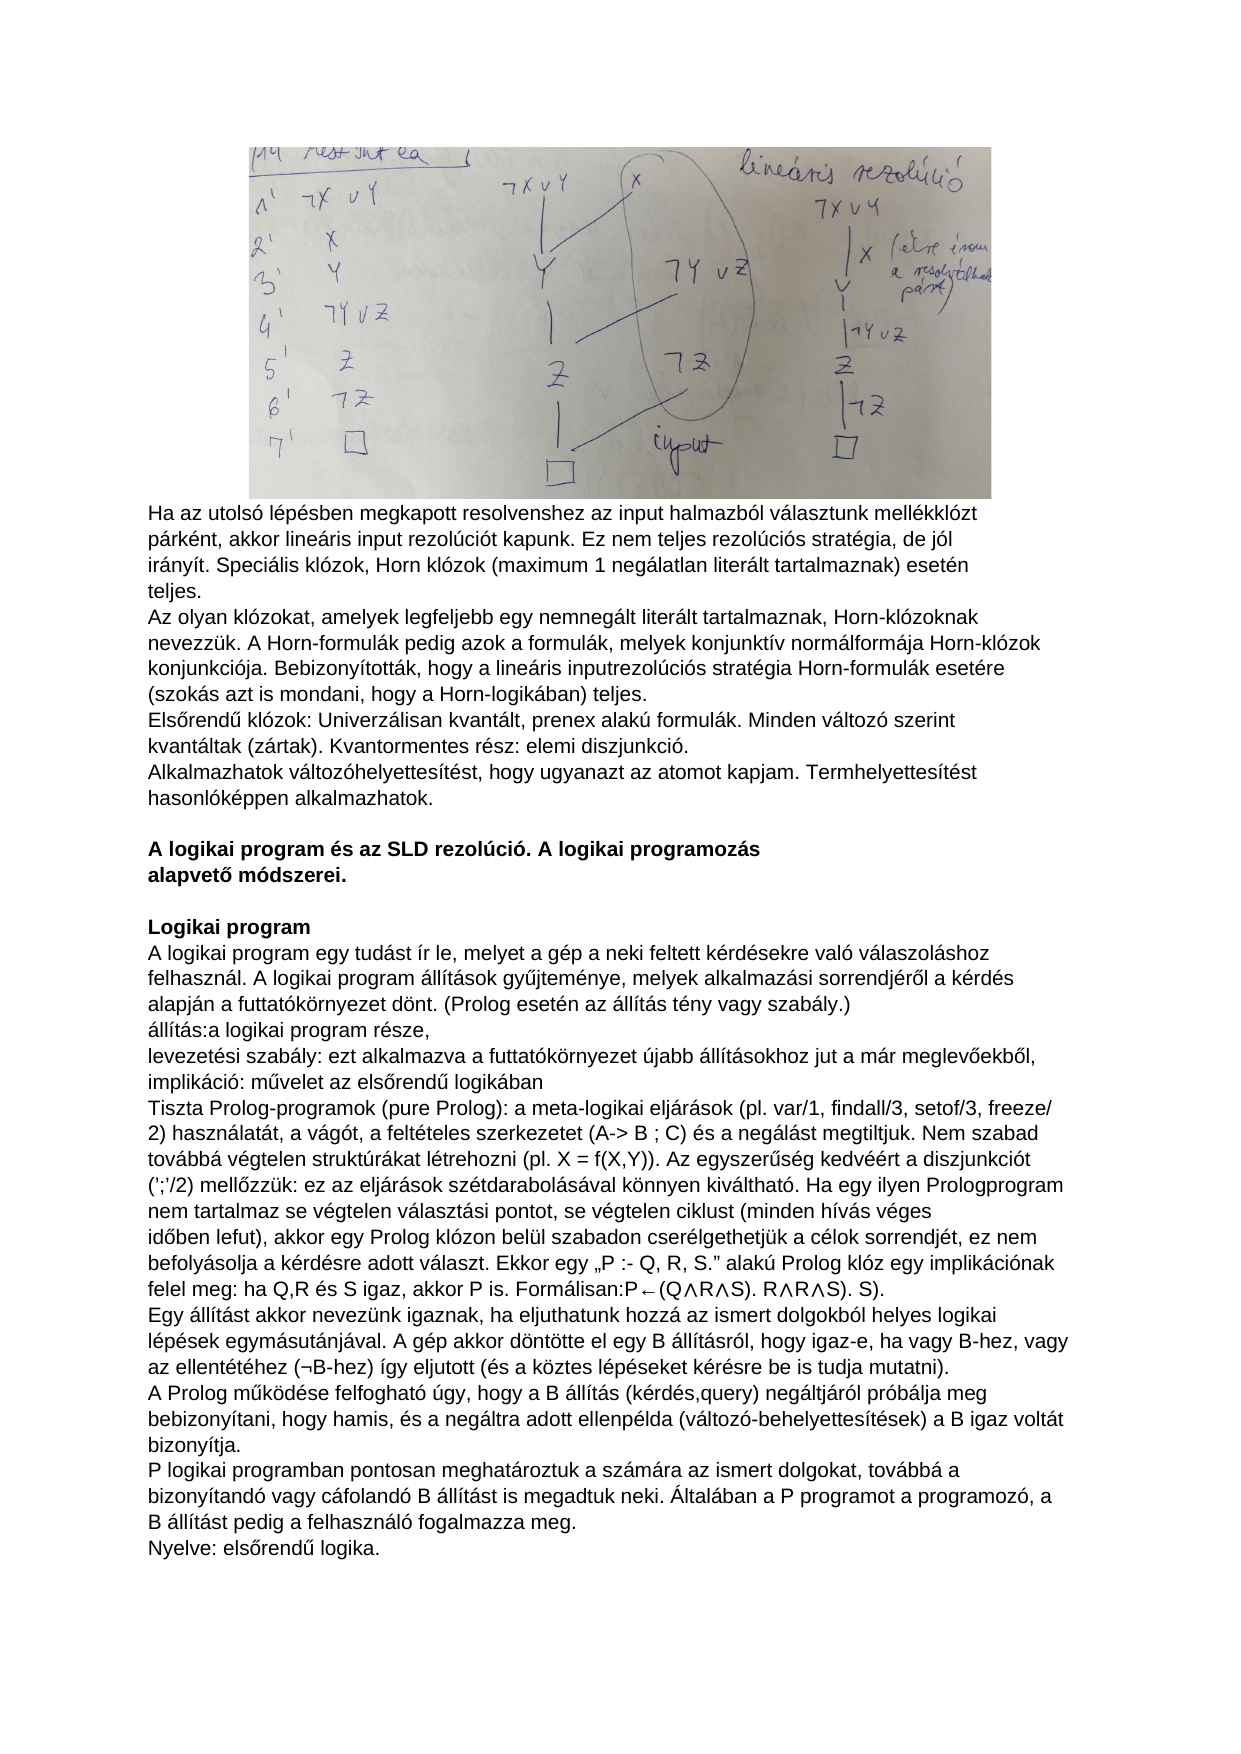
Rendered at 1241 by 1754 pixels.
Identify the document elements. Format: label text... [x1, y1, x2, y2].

text konjunkciója. Bebizonyították, hogy a lineáris inputrezolúciós stratégia Horn-formulák esetére [148, 656, 1093, 680]
text Alkalmazhatok változóhelyettesítést, hogy ugyanazt az atomot kapjam. Termhelyettesítést [148, 759, 1093, 783]
text Egy állítást akkor nevezünk igaznak, ha eljuthatunk hozzá az ismert dolgokból helyes logikai [148, 1303, 1093, 1327]
text A logikai program egy tudást ír le, melyet a gép a neki feltett kérdésekre való válaszoláshoz [148, 940, 1093, 964]
text (szokás azt is mondani, hogy a Horn-logikában) teljes. [148, 682, 1093, 706]
text alapján a futtatókörnyezet dönt. (Prolog esetén az állítás tény vagy szabály.) [148, 992, 1093, 1016]
text bizonyítja. [148, 1432, 1093, 1456]
text Logikai program [148, 914, 1093, 938]
text lépések egymásutánjával. A gép akkor döntötte el egy B állításról, hogy igaz-e, ha vagy B-hez, vagy [148, 1329, 1093, 1353]
text hasonlóképpen alkalmazhatok. [148, 785, 1093, 809]
text kvantáltak (zártak). Kvantormentes rész: elemi diszjunkció. [148, 734, 1093, 758]
text A Prolog működése felfogható úgy, hogy a B állítás (kérdés,query) negáltjáról próbálja meg [148, 1381, 1093, 1405]
text P logikai programban pontosan meghatároztuk a számára az ismert dolgokat, továbbá a [148, 1458, 1093, 1482]
text A logikai program és az SLD rezolúció. A logikai programozás [148, 837, 1093, 861]
text Nyelve: elsőrendű logika. [148, 1536, 1093, 1560]
text időben lefut), akkor egy Prolog klózon belül szabadon cserélgethetjük a célok sorrendjét, ez nem [148, 1224, 1093, 1248]
text Elsőrendű klózok: Univerzálisan kvantált, prenex alakú formulák. Minden változó szerint [148, 708, 1093, 732]
text 2) használatát, a vágót, a feltételes szerkezetet (A-> B ; C) és a negálást megtiltjuk. Nem szabad [148, 1121, 1093, 1145]
text irányít. Speciális klózok, Horn klózok (maximum 1 negálatlan literált tartalmaznak) esetén [148, 553, 1093, 577]
text nem tartalmaz se végtelen választási pontot, se végtelen ciklust (minden hívás véges [148, 1199, 1093, 1223]
text nevezzük. A Horn-formulák pedig azok a formulák, melyek konjunktív normálformája Horn-klózok [148, 630, 1093, 654]
text Ha az utolsó lépésben megkapott resolvenshez az input halmazból választunk mellékklózt [148, 501, 1093, 525]
text állítás:a logikai program része, [148, 1018, 1093, 1042]
text felel meg: ha Q,R és S igaz, akkor P is. Formálisan:P←(Q∧R∧S). R∧R∧S). S). [148, 1276, 1093, 1301]
text teljes. [148, 579, 1093, 603]
text befolyásolja a kérdésre adott választ. Ekkor egy „P :- Q, R, S.” alakú Prolog klóz egy implikációnak [148, 1250, 1093, 1274]
text Tiszta Prolog-programok (pure Prolog): a meta-logikai eljárások (pl. var/1, findall/3, setof/3, freeze/ [148, 1095, 1093, 1119]
text bizonyítandó vagy cáfolandó B állítást is megadtuk neki. Általában a P programot a programozó, a [148, 1484, 1093, 1508]
text az ellentétéhez (¬B-hez) így eljutott (és a köztes lépéseket kérésre be is tudja mutatni). [148, 1355, 1093, 1379]
text (’;’/2) mellőzzük: ez az eljárások szétdarabolásával könnyen kiváltható. Ha egy ilyen Prologprogram [148, 1173, 1093, 1197]
text levezetési szabály: ezt alkalmazva a futtatókörnyezet újabb állításokhoz jut a már meglevőekből, [148, 1044, 1093, 1068]
text felhasznál. A logikai program állítások gyűjteménye, melyek alkalmazási sorrendjéről a kérdés [148, 966, 1093, 990]
text alapvető módszerei. [148, 863, 1093, 887]
text B állítást pedig a felhasználó fogalmazza meg. [148, 1510, 1093, 1534]
text implikáció: művelet az elsőrendű logikában [148, 1069, 1093, 1093]
text Az olyan klózokat, amelyek legfeljebb egy nemnegált literált tartalmaznak, Horn-klózoknak [148, 604, 1093, 628]
text párként, akkor lineáris input rezolúciót kapunk. Ez nem teljes rezolúciós stratégia, de jól [148, 527, 1093, 551]
text bebizonyítani, hogy hamis, és a negáltra adott ellenpélda (változó-behelyettesítések) a B igaz voltát [148, 1407, 1093, 1431]
text továbbá végtelen struktúrákat létrehozni (pl. X = f(X,Y)). Az egyszerűség kedvéért a diszjunkciót [148, 1147, 1093, 1171]
